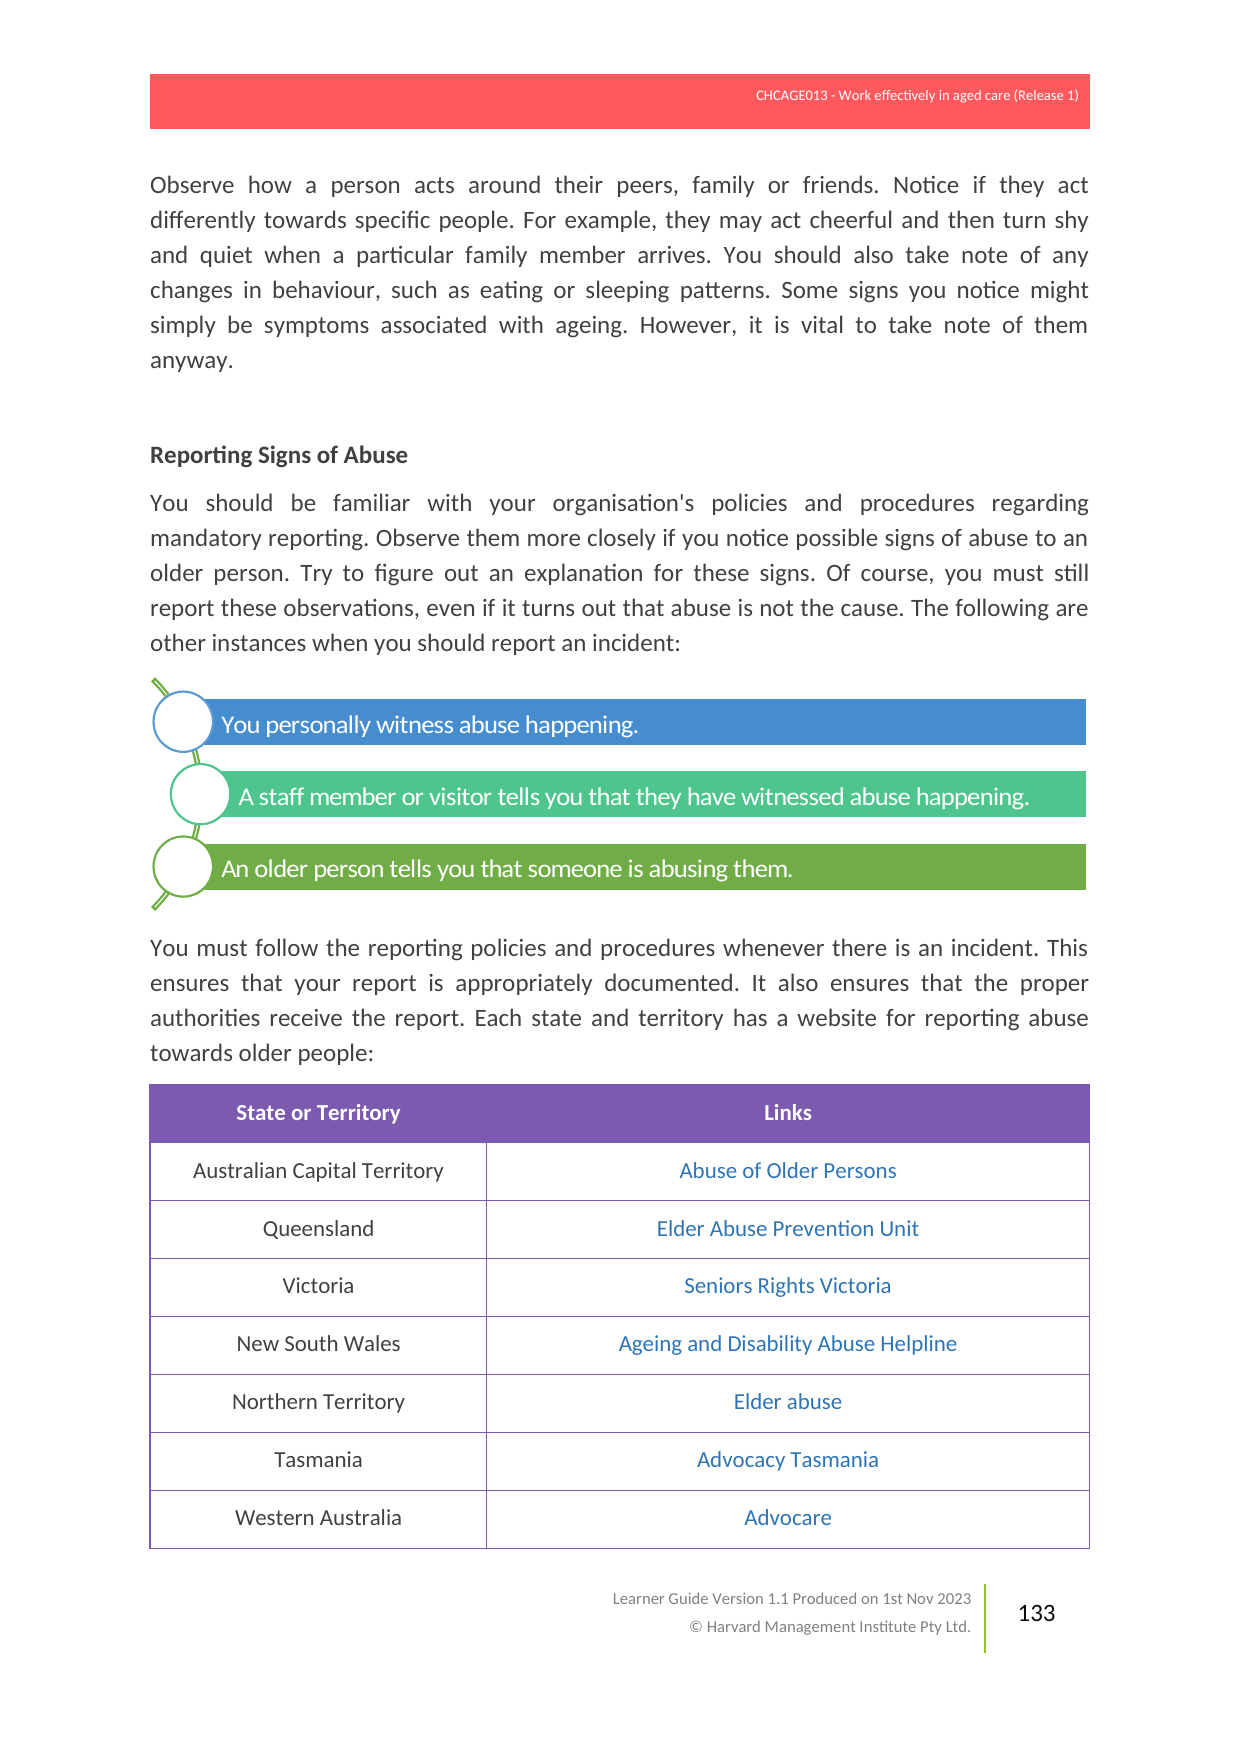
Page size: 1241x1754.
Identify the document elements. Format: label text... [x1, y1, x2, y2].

table_cell Advocare [487, 1491, 1089, 1548]
table_cell Seniors Rights Victoria [487, 1259, 1089, 1316]
table_cell Elder abuse [487, 1375, 1089, 1432]
text You must follow the reporting policies and procedures whenever there is an incident. This ensures that your report is appropriately documented. It also ensures that the proper authorities receive the report. Each state and territory has a website for reporting abuse towards older people: [150, 932, 1090, 1067]
table_header Links [487, 1085, 1089, 1142]
table_cell Abuse of Older Persons [487, 1143, 1089, 1200]
table_cell Western Australia [151, 1491, 486, 1548]
table_cell Ageing and Disability Abuse Helpline [487, 1317, 1089, 1374]
text Reporting Signs of Abuse [150, 439, 1090, 470]
table_cell Australian Capital Territory [151, 1143, 486, 1200]
text Observe how a person acts around their peers, family or friends. Notice if they act differently towards specific people. For example, they may act cheerful and then turn shy and quiet when a particular family member arrives. You should also take note of any changes in behaviour, such as eating or sleeping patterns. Some signs you notice might simply be symptoms associated with ageing. However, it is vital to take note of them anyway. [150, 169, 1090, 375]
table_cell Queensland [151, 1201, 486, 1258]
table_cell Northern Territory [151, 1375, 486, 1432]
table_cell Elder Abuse Prevention Unit [487, 1201, 1089, 1258]
table_cell Victoria [151, 1259, 486, 1316]
table_cell Tasmania [151, 1433, 486, 1490]
table_cell New South Wales [151, 1317, 486, 1374]
text You should be familiar with your organisation's policies and procedures regarding mandatory reporting. Observe them more closely if you notice possible signs of abuse to an older person. Try to figure out an explanation for these signs. Of course, you must still report these observations, even if it turns out that abuse is not the cause. The following are other instances when you should report an incident: [150, 487, 1090, 657]
table_header State or Territory [151, 1085, 486, 1142]
table_cell Advocacy Tasmania [487, 1433, 1089, 1490]
